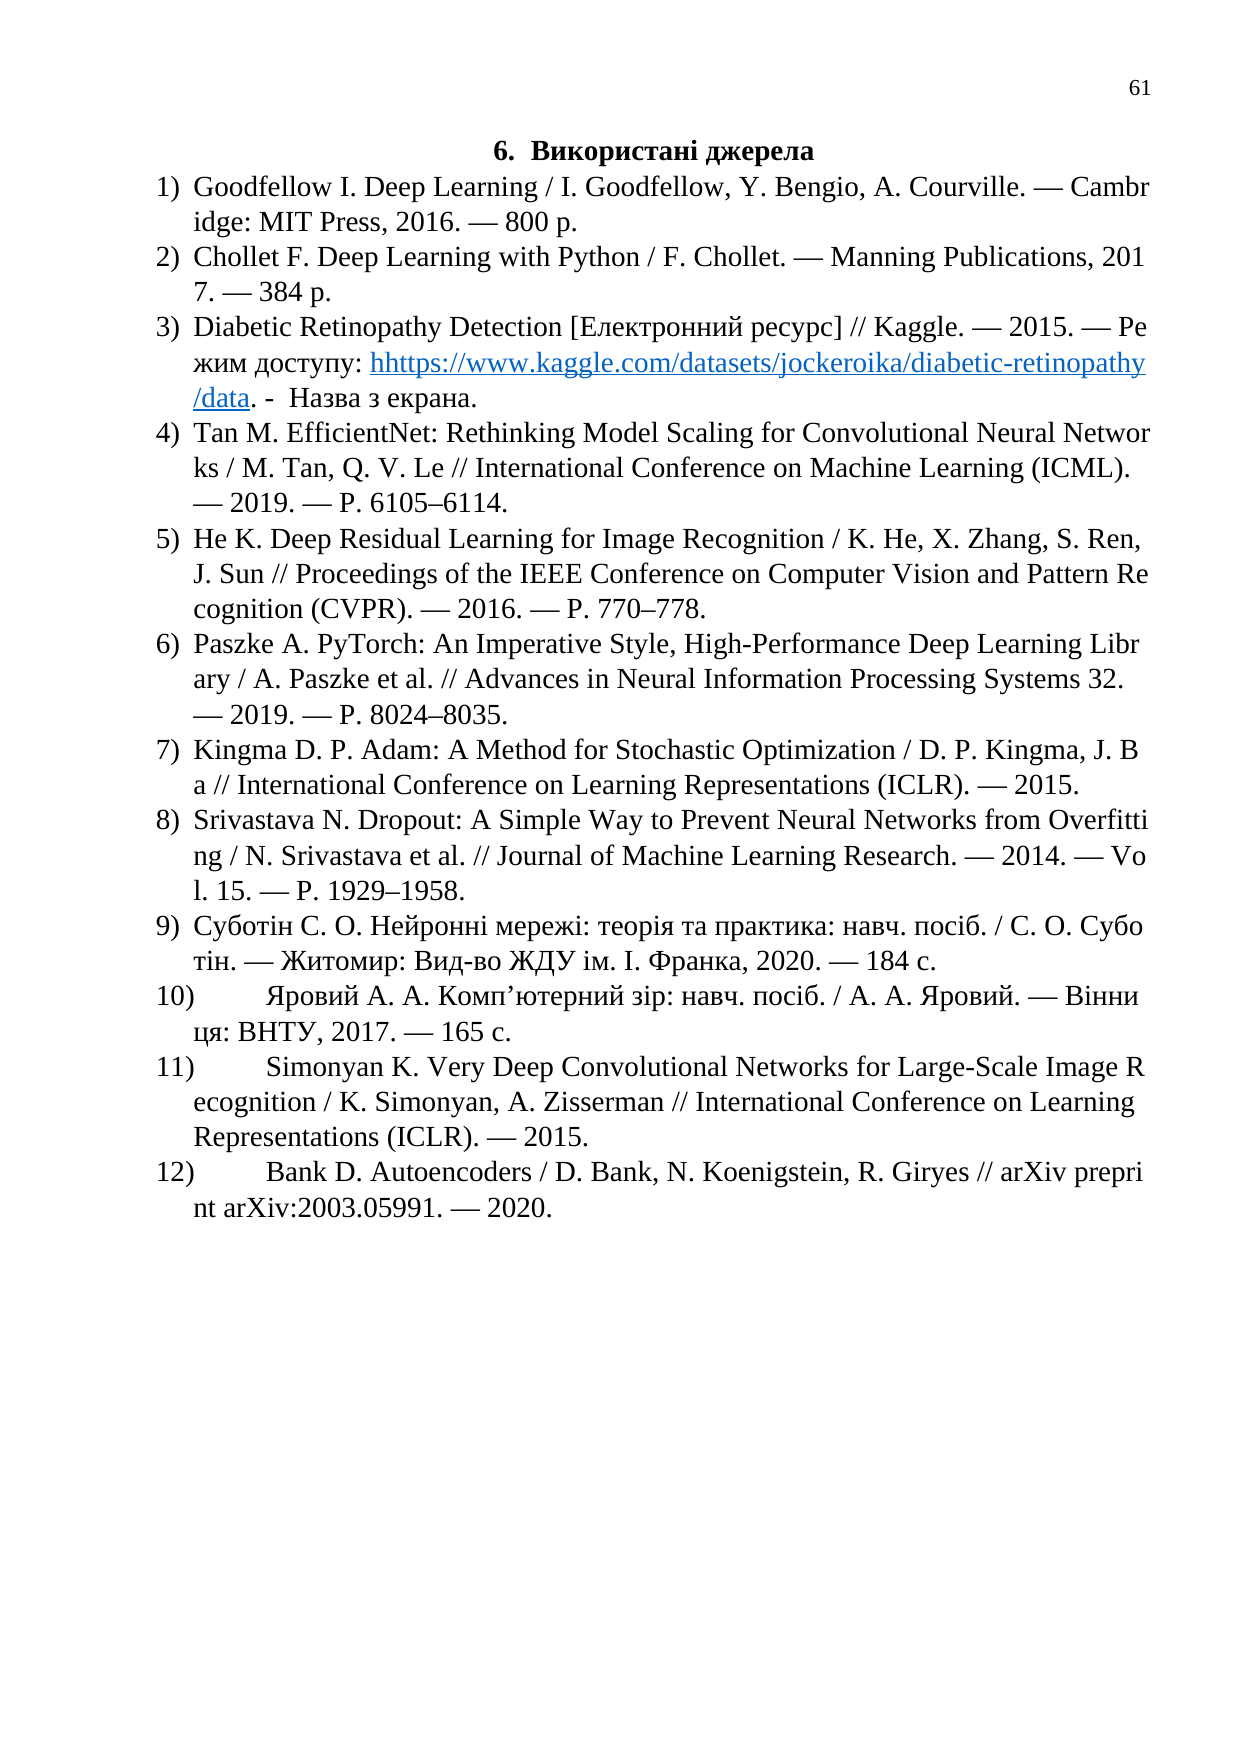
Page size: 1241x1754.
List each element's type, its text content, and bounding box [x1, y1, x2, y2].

list Kingma D. P. Adam: A Method for Stochastic Optimization / D. P. Kingma, J. Ba // International Conference on Learning Representations (ICLR). — 2015. [156, 732, 1152, 801]
list Goodfellow I. Deep Learning / I. Goodfellow, Y. Bengio, A. Courville. — Cambridge: MIT Press, 2016. — 800 p. [156, 169, 1152, 237]
list Яровий А. А. Комп’ютерний зір: навч. посіб. / А. А. Яровий. — Вінниця: ВНТУ, 2017. — 165 с. [156, 978, 1152, 1047]
list Diabetic Retinopathy Detection [Електронний ресурс] // Kaggle. — 2015. — Режим доступу: hhttps://www.kaggle.com/datasets/jockeroika/diabetic-retinopathy/data. - Назва з екрана. [156, 309, 1152, 413]
subtitle Використані джерела [156, 133, 1152, 167]
list Tan M. EfficientNet: Rethinking Model Scaling for Convolutional Neural Networks / M. Tan, Q. V. Le // International Conference on Machine Learning (ICML). — 2019. — P. 6105–6114. [156, 415, 1152, 519]
list Srivastava N. Dropout: A Simple Way to Prevent Neural Networks from Overfitting / N. Srivastava et al. // Journal of Machine Learning Research. — 2014. — Vol. 15. — P. 1929–1958. [156, 802, 1152, 906]
list Chollet F. Deep Learning with Python / F. Chollet. — Manning Publications, 2017. — 384 p. [156, 239, 1152, 308]
list Paszke A. PyTorch: An Imperative Style, High-Performance Deep Learning Library / A. Paszke et al. // Advances in Neural Information Processing Systems 32. — 2019. — P. 8024–8035. [156, 626, 1152, 730]
list He K. Deep Residual Learning for Image Recognition / K. He, X. Zhang, S. Ren, J. Sun // Proceedings of the IEEE Conference on Computer Vision and Pattern Recognition (CVPR). — 2016. — P. 770–778. [156, 521, 1152, 625]
list Bank D. Autoencoders / D. Bank, N. Koenigstein, R. Giryes // arXiv preprint arXiv:2003.05991. — 2020. [156, 1154, 1152, 1223]
list Суботін С. О. Нейронні мережі: теорія та практика: навч. посіб. / С. О. Суботін. — Житомир: Вид-во ЖДУ ім. І. Франка, 2020. — 184 с. [156, 908, 1152, 977]
list Simonyan K. Very Deep Convolutional Networks for Large-Scale Image Recognition / K. Simonyan, A. Zisserman // International Conference on Learning Representations (ICLR). — 2015. [156, 1049, 1152, 1153]
